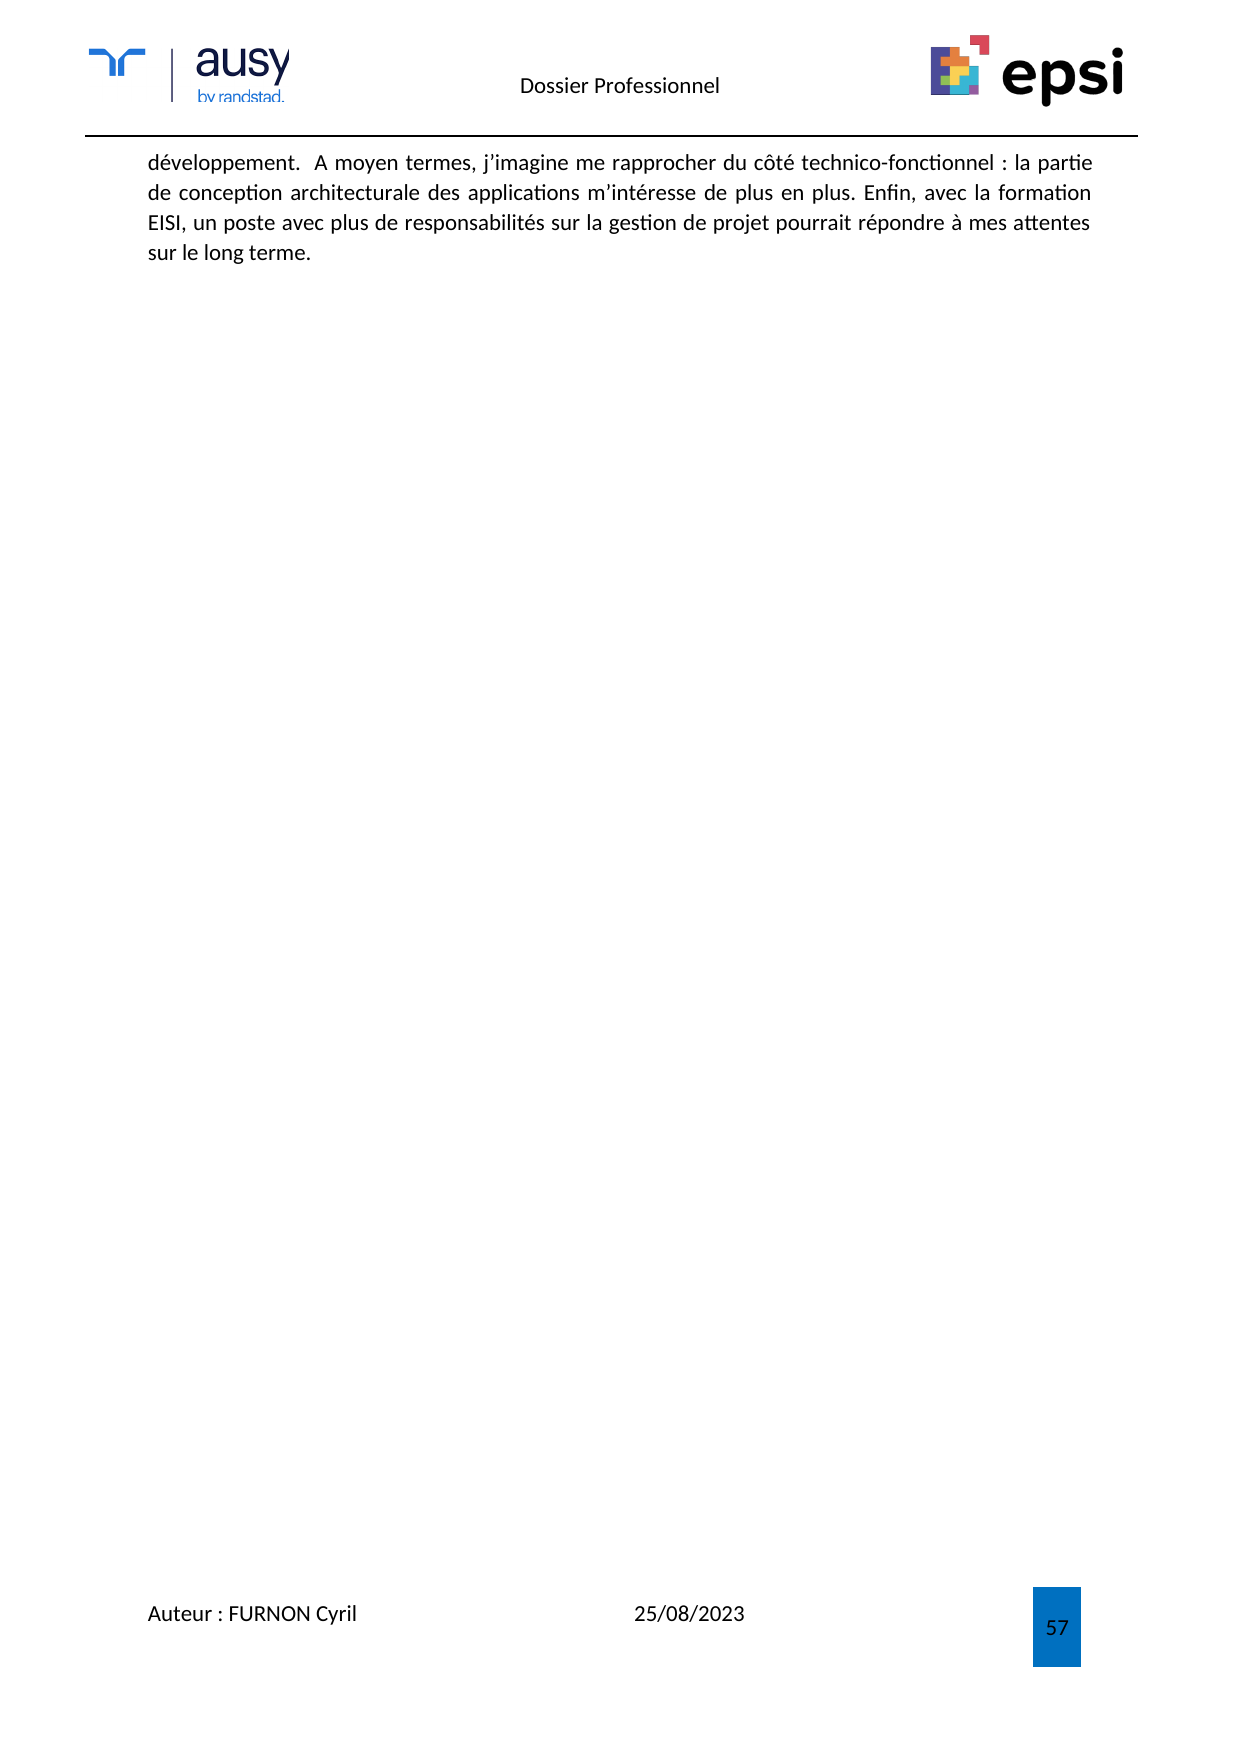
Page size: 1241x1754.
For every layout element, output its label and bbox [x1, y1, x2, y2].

picture [88, 48, 289, 102]
text [148, 148, 1093, 266]
